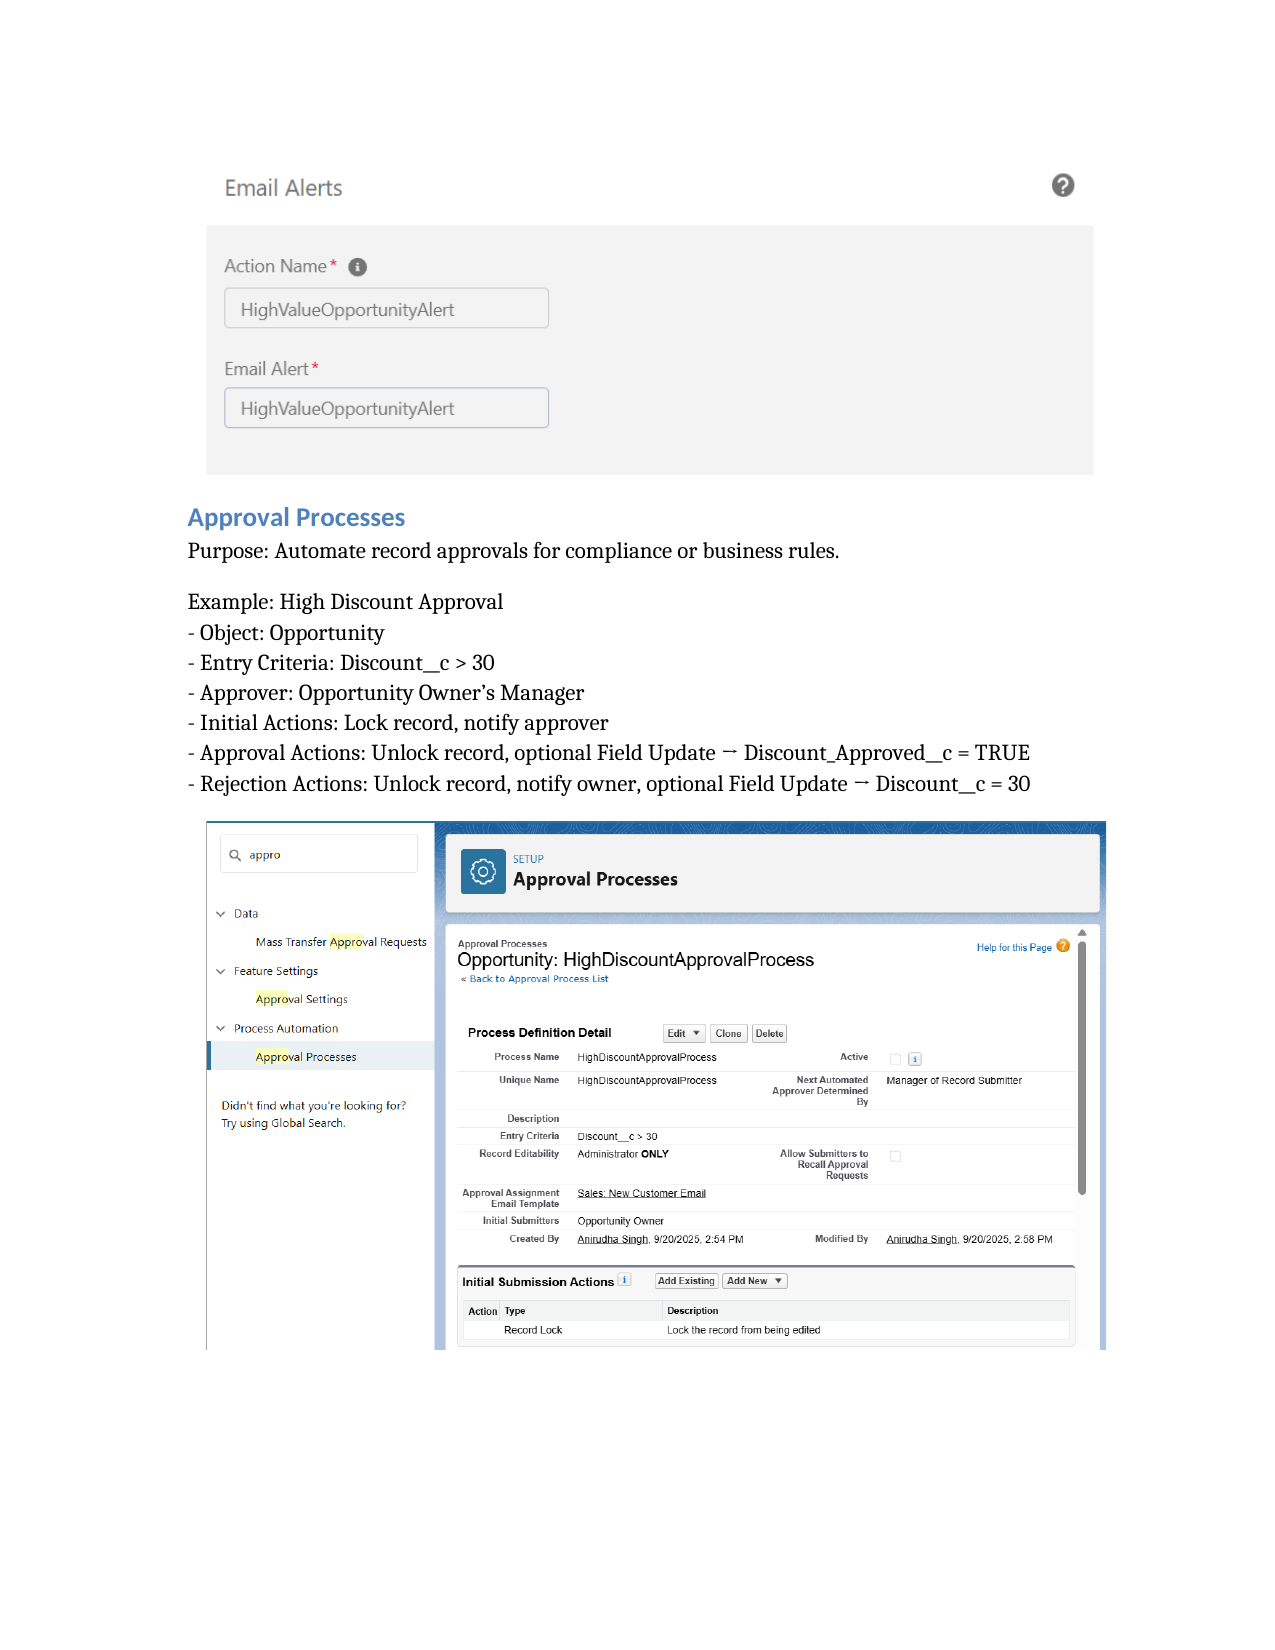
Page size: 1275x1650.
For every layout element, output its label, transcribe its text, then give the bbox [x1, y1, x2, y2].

text Purpose: Automate record approvals for compliance or business rules. [187, 538, 1087, 564]
text Approval Processes [187, 500, 1087, 533]
picture [206, 150, 1107, 475]
picture [206, 821, 1107, 1350]
text Example: High Discount Approval - Object: Opportunity - Entry Criteria: Discount__c > 30 - Approver: Opportunity Owner’s Manager - Initial Actions: Lock record, notify approver - Approval Actions: Unlock record, optional Field Update → Discount_Approved__c = TRUE - Rejection Actions: Unlock record, notify owner, optional Field Update → Discount__c = 30 [187, 589, 1087, 797]
